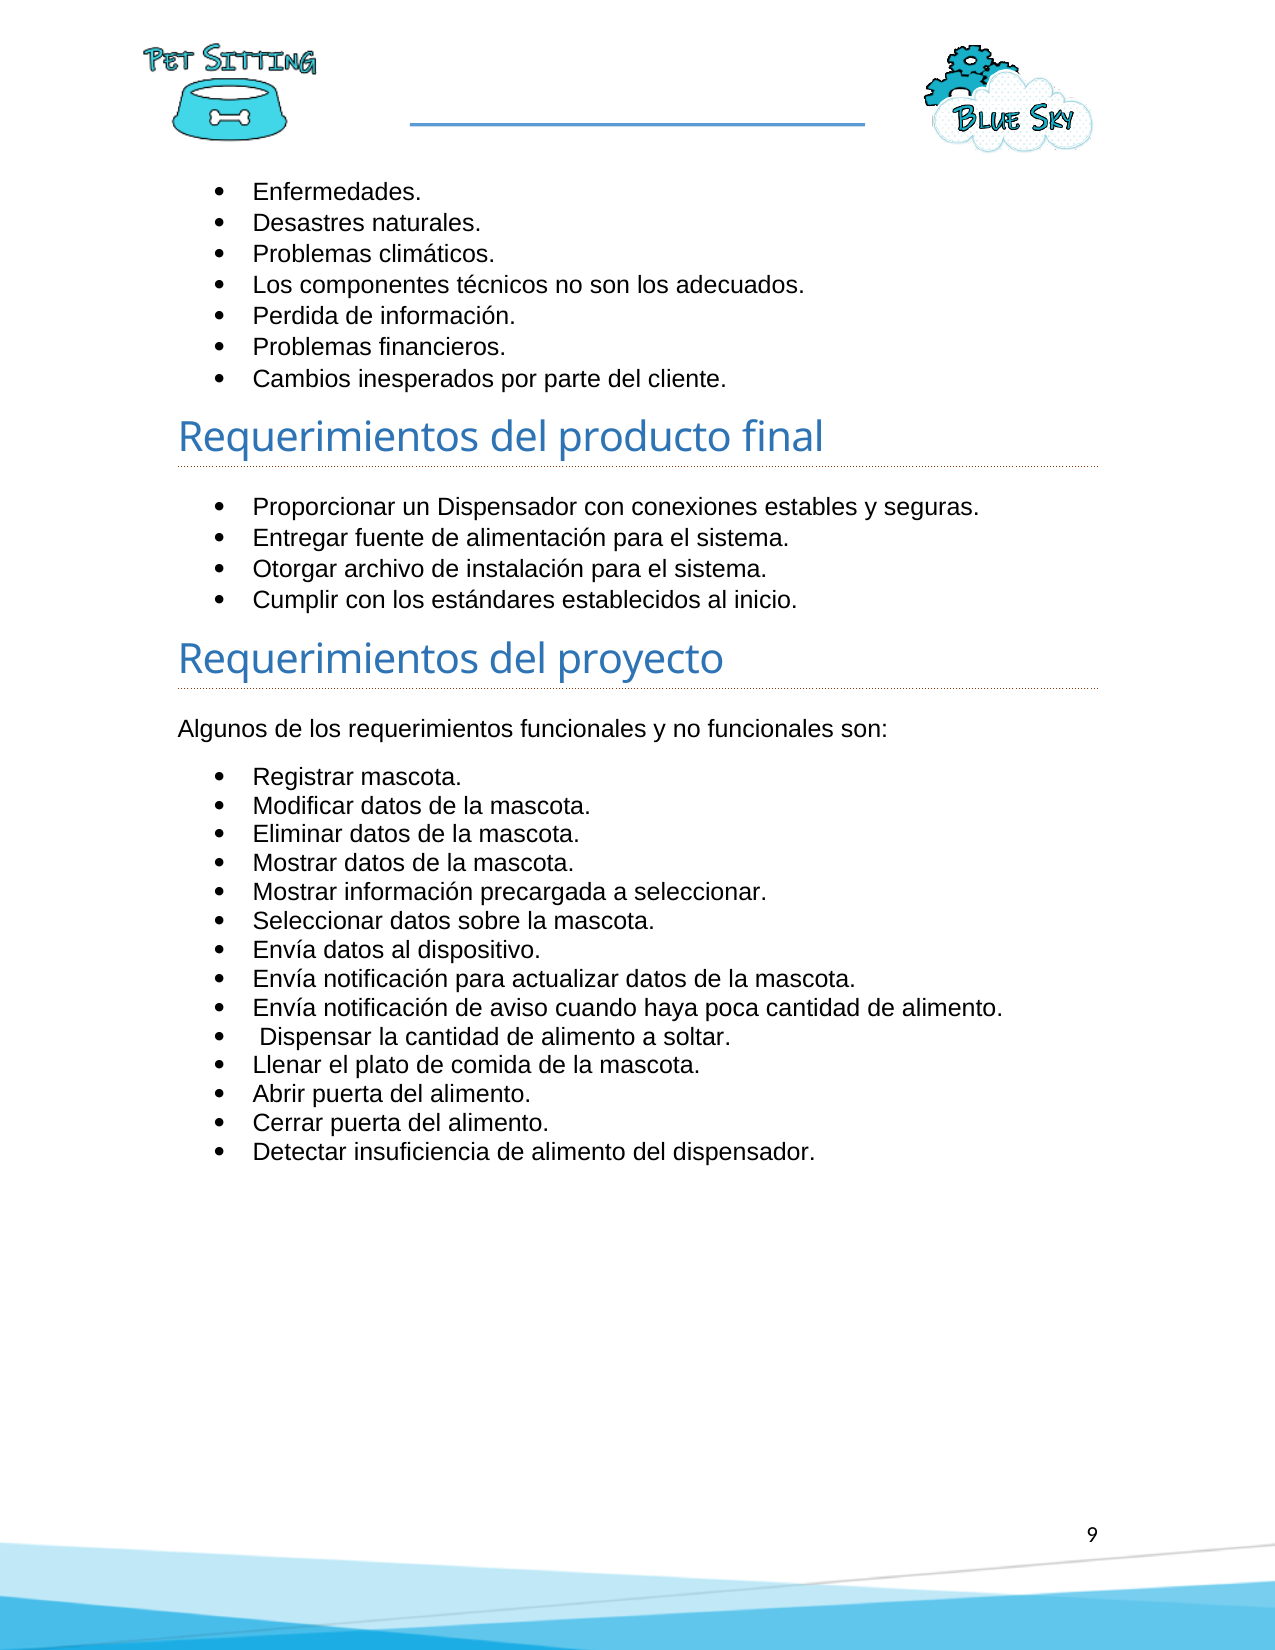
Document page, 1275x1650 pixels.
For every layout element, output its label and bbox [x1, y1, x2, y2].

picture [918, 45, 1098, 157]
picture [137, 31, 326, 148]
picture [0, 1504, 1275, 1650]
